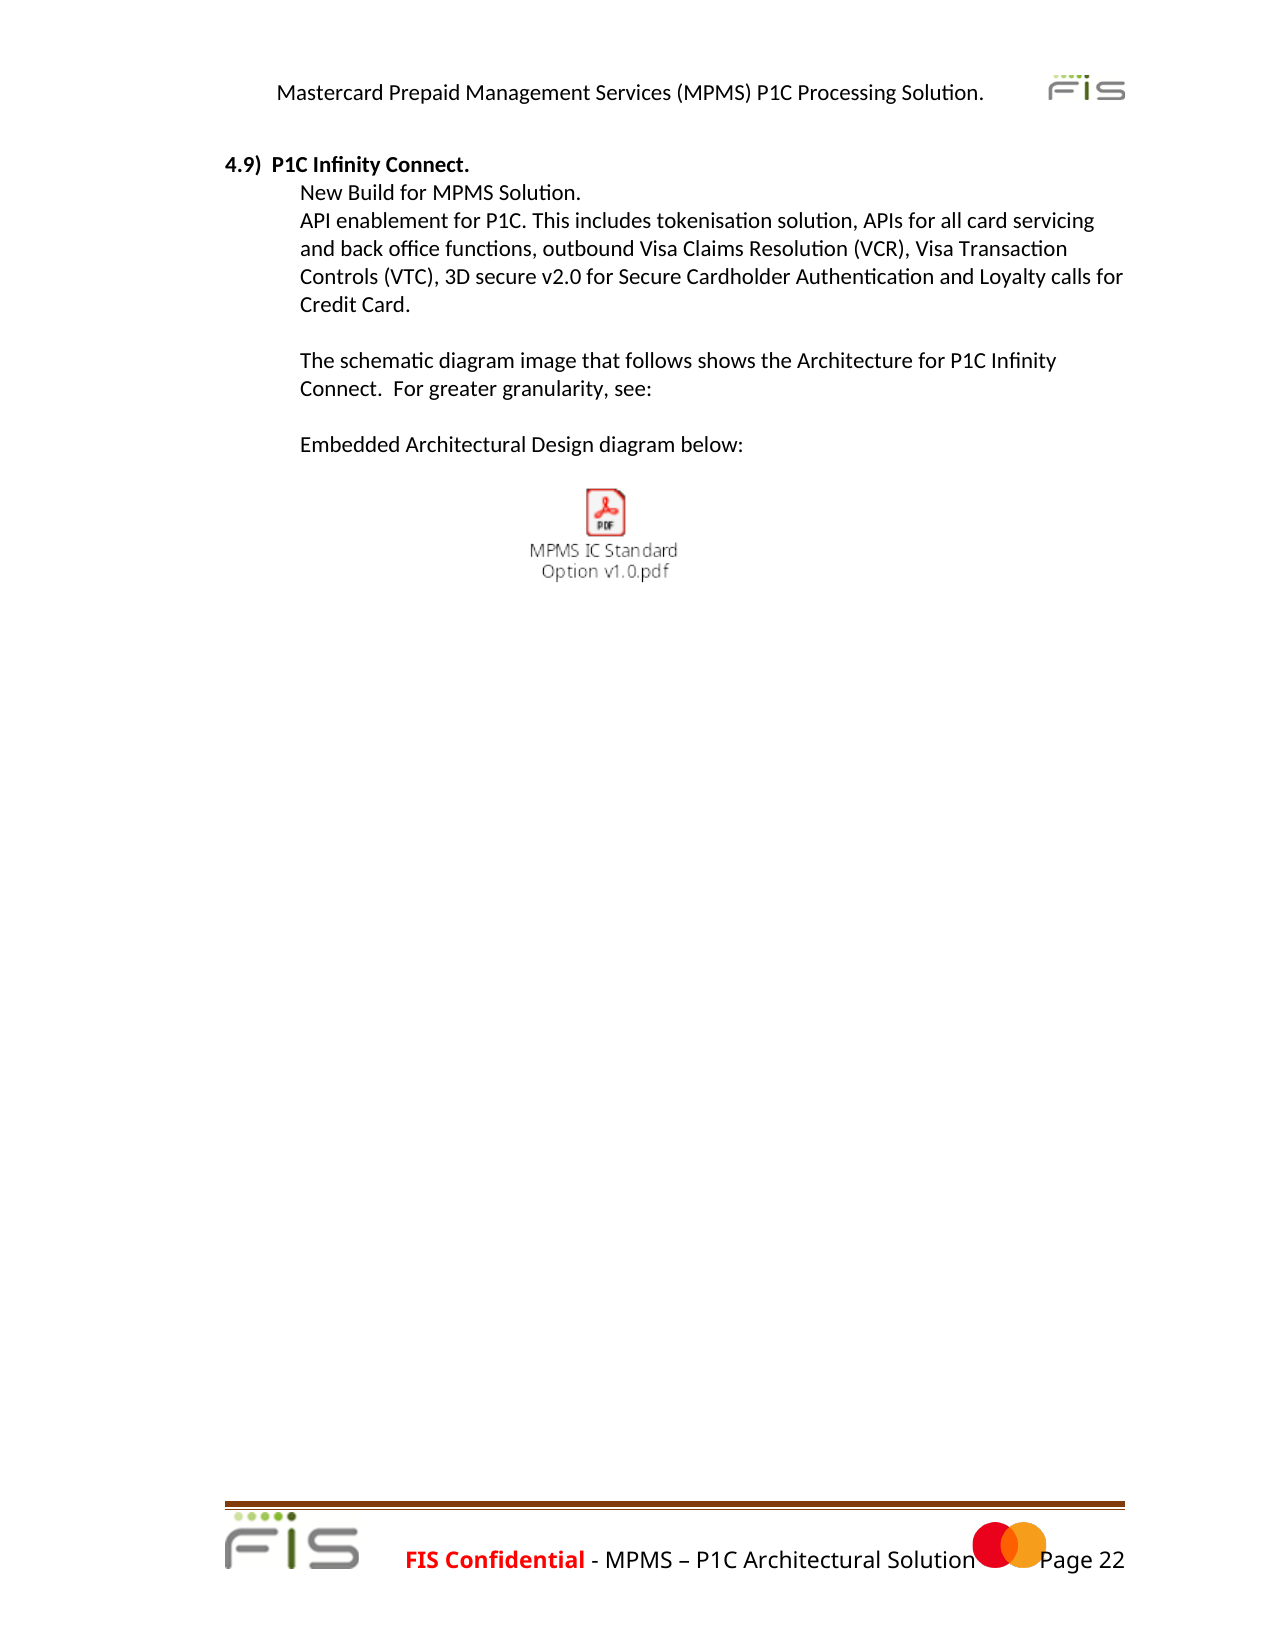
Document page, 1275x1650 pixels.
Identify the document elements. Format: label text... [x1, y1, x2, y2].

picture [972, 1522, 1047, 1568]
picture [225, 1512, 359, 1569]
list API enablement for P1C. This includes tokenisation solution, APIs for all card servicing and back office functions, outbound Visa Claims Resolution (VCR), Visa Transaction Controls (VTC), 3D secure v2.0 for Secure Cardholder Authentication and Loyalty calls for Credit Card. [300, 206, 1125, 318]
picture [1048, 75, 1125, 100]
text Embedded Architectural Design diagram below: [225, 430, 1125, 458]
list The schematic diagram image that follows shows the Architecture for P1C Infinity Connect. For greater granularity, see: [300, 346, 1125, 402]
list New Build for MPMS Solution. [300, 178, 1125, 206]
subtitle 4.9) P1C Infinity Connect. [225, 150, 1125, 178]
